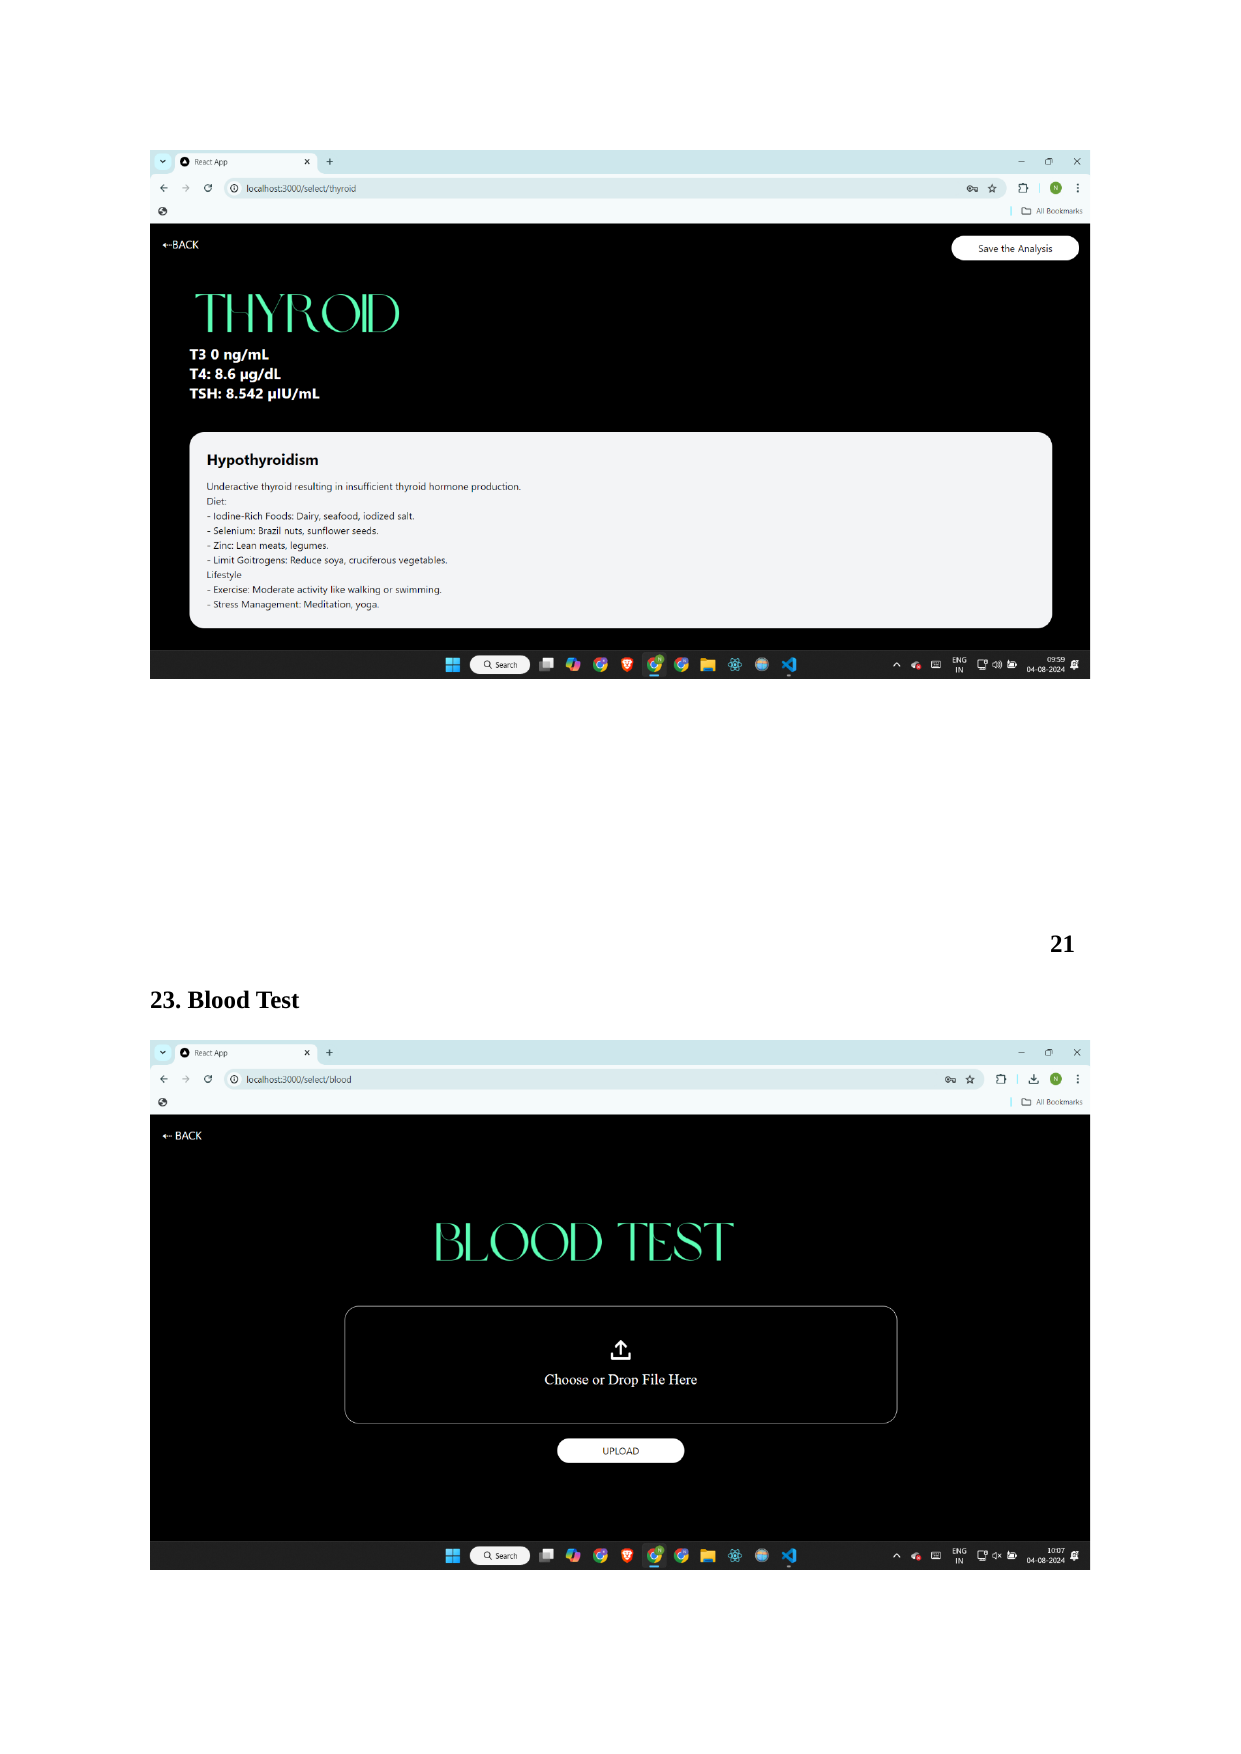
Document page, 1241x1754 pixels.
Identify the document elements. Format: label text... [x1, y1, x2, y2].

text 23. Blood Test [150, 985, 1090, 1014]
picture [150, 1040, 1091, 1570]
picture [150, 150, 1091, 679]
text 21 [150, 929, 1090, 958]
